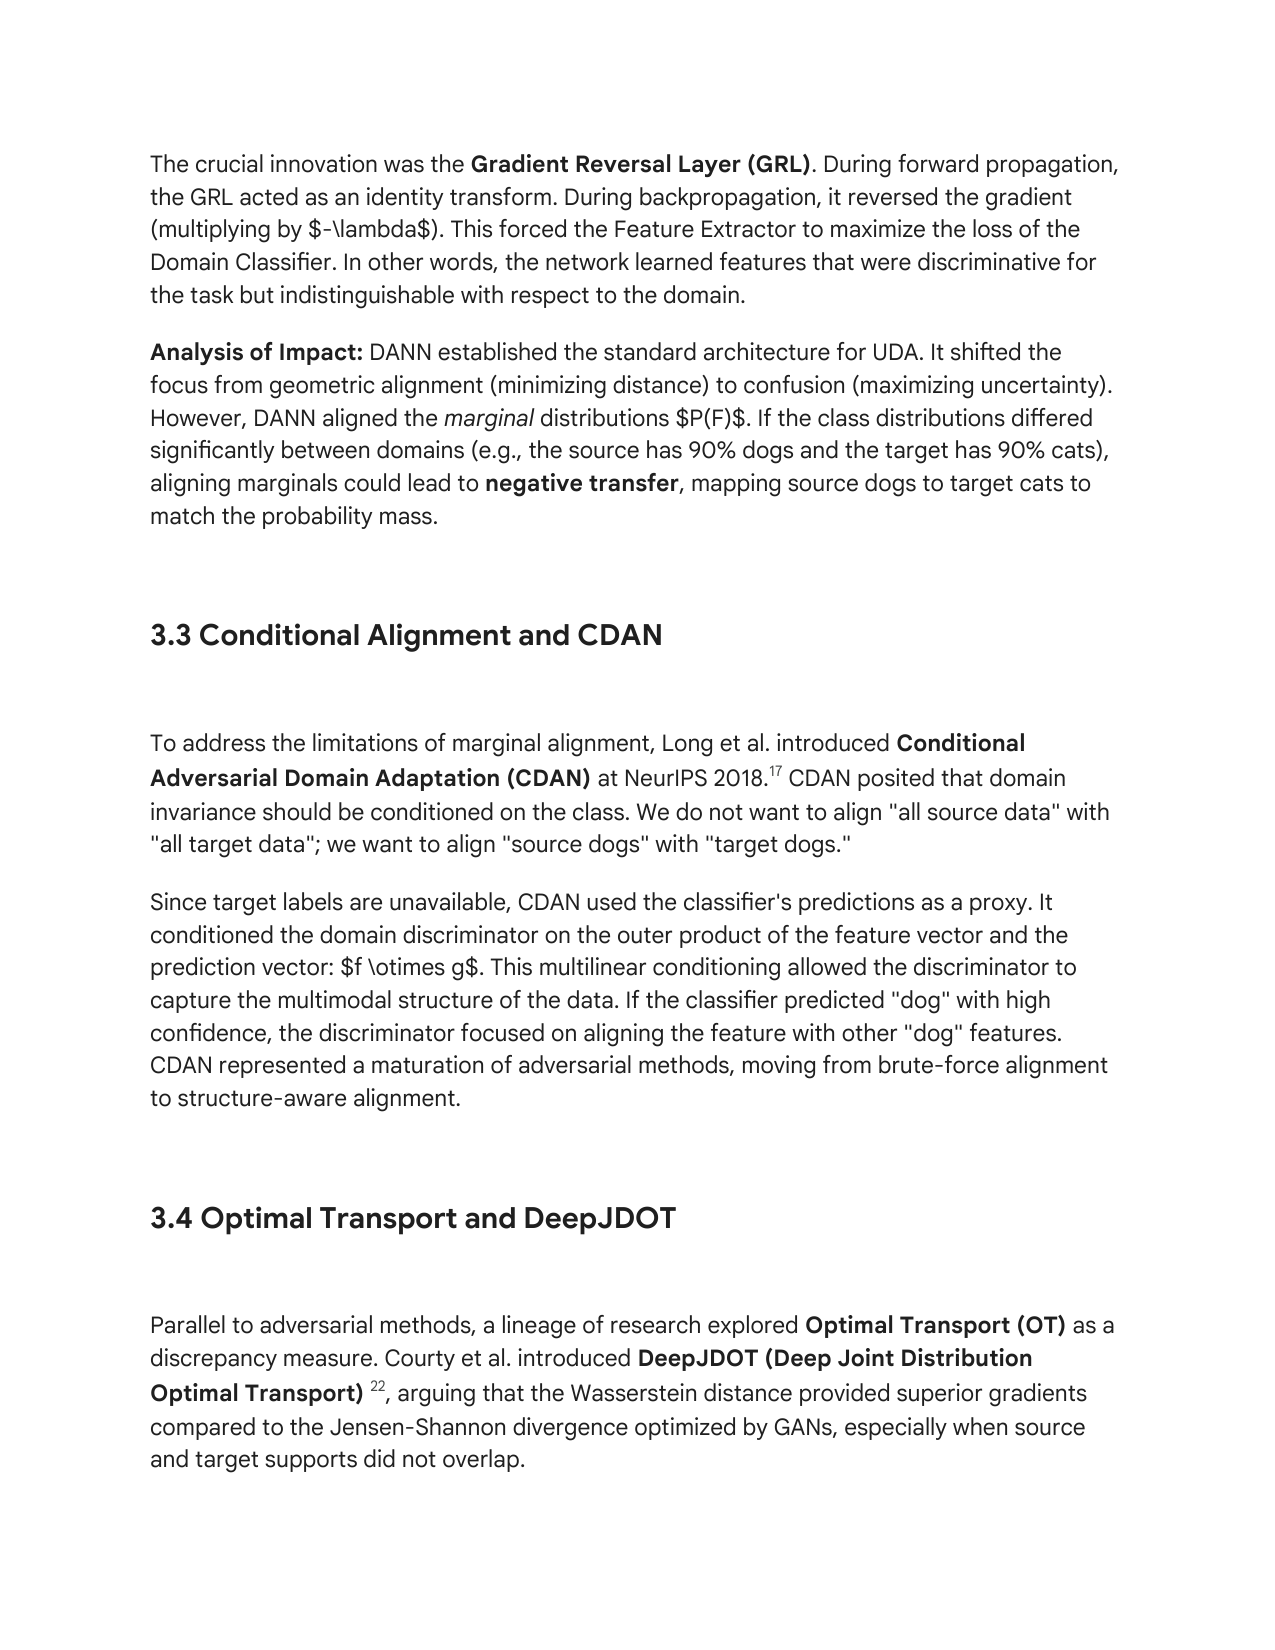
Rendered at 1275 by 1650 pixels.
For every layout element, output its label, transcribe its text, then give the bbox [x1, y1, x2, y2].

text Parallel to adversarial methods, a lineage of research explored Optimal Transport (OT) as a discrepancy measure. Courty et al. introduced DeepJDOT (Deep Joint Distribution Optimal Transport) 22, arguing that the Wasserstein distance provided superior gradients compared to the Jensen-Shannon divergence optimized by GANs, especially when source and target supports did not overlap. [150, 1312, 1125, 1474]
subtitle 3.3 Conditional Alignment and CDAN [150, 617, 1125, 654]
subtitle 3.4 Optimal Transport and DeepJDOT [150, 1200, 1125, 1236]
text To address the limitations of marginal alignment, Long et al. introduced Conditional Adversarial Domain Adaptation (CDAN) at NeurIPS 2018.17 CDAN posited that domain invariance should be conditioned on the class. We do not want to align "all source data" with "all target data"; we want to align "source dogs" with "target dogs." [150, 729, 1125, 859]
text Analysis of Impact: DANN established the standard architecture for UDA. It shifted the focus from geometric alignment (minimizing distance) to confusion (maximizing uncertainty). However, DANN aligned the marginal distributions $P(F)$. If the class distributions differed significantly between domains (e.g., the source has 90% dogs and the target has 90% cats), aligning marginals could lead to negative transfer, mapping source dogs to target cats to match the probability mass. [150, 338, 1125, 531]
text The crucial innovation was the Gradient Reversal Layer (GRL). During forward propagation, the GRL acted as an identity transform. During backpropagation, it reversed the gradient (multiplying by $-\lambda$). This forced the Feature Extractor to maximize the loss of the Domain Classifier. In other words, the network learned features that were discriminative for the task but indistinguishable with respect to the domain. [150, 150, 1125, 309]
text Since target labels are unavailable, CDAN used the classifier's predictions as a proxy. It conditioned the domain discriminator on the outer product of the feature vector and the prediction vector: $f \otimes g$. This multilinear conditioning allowed the discriminator to capture the multimodal structure of the data. If the classifier predicted "dog" with high confidence, the discriminator focused on aligning the feature with other "dog" features. CDAN represented a maturation of adversarial methods, moving from brute-force alignment to structure-aware alignment. [150, 888, 1125, 1113]
